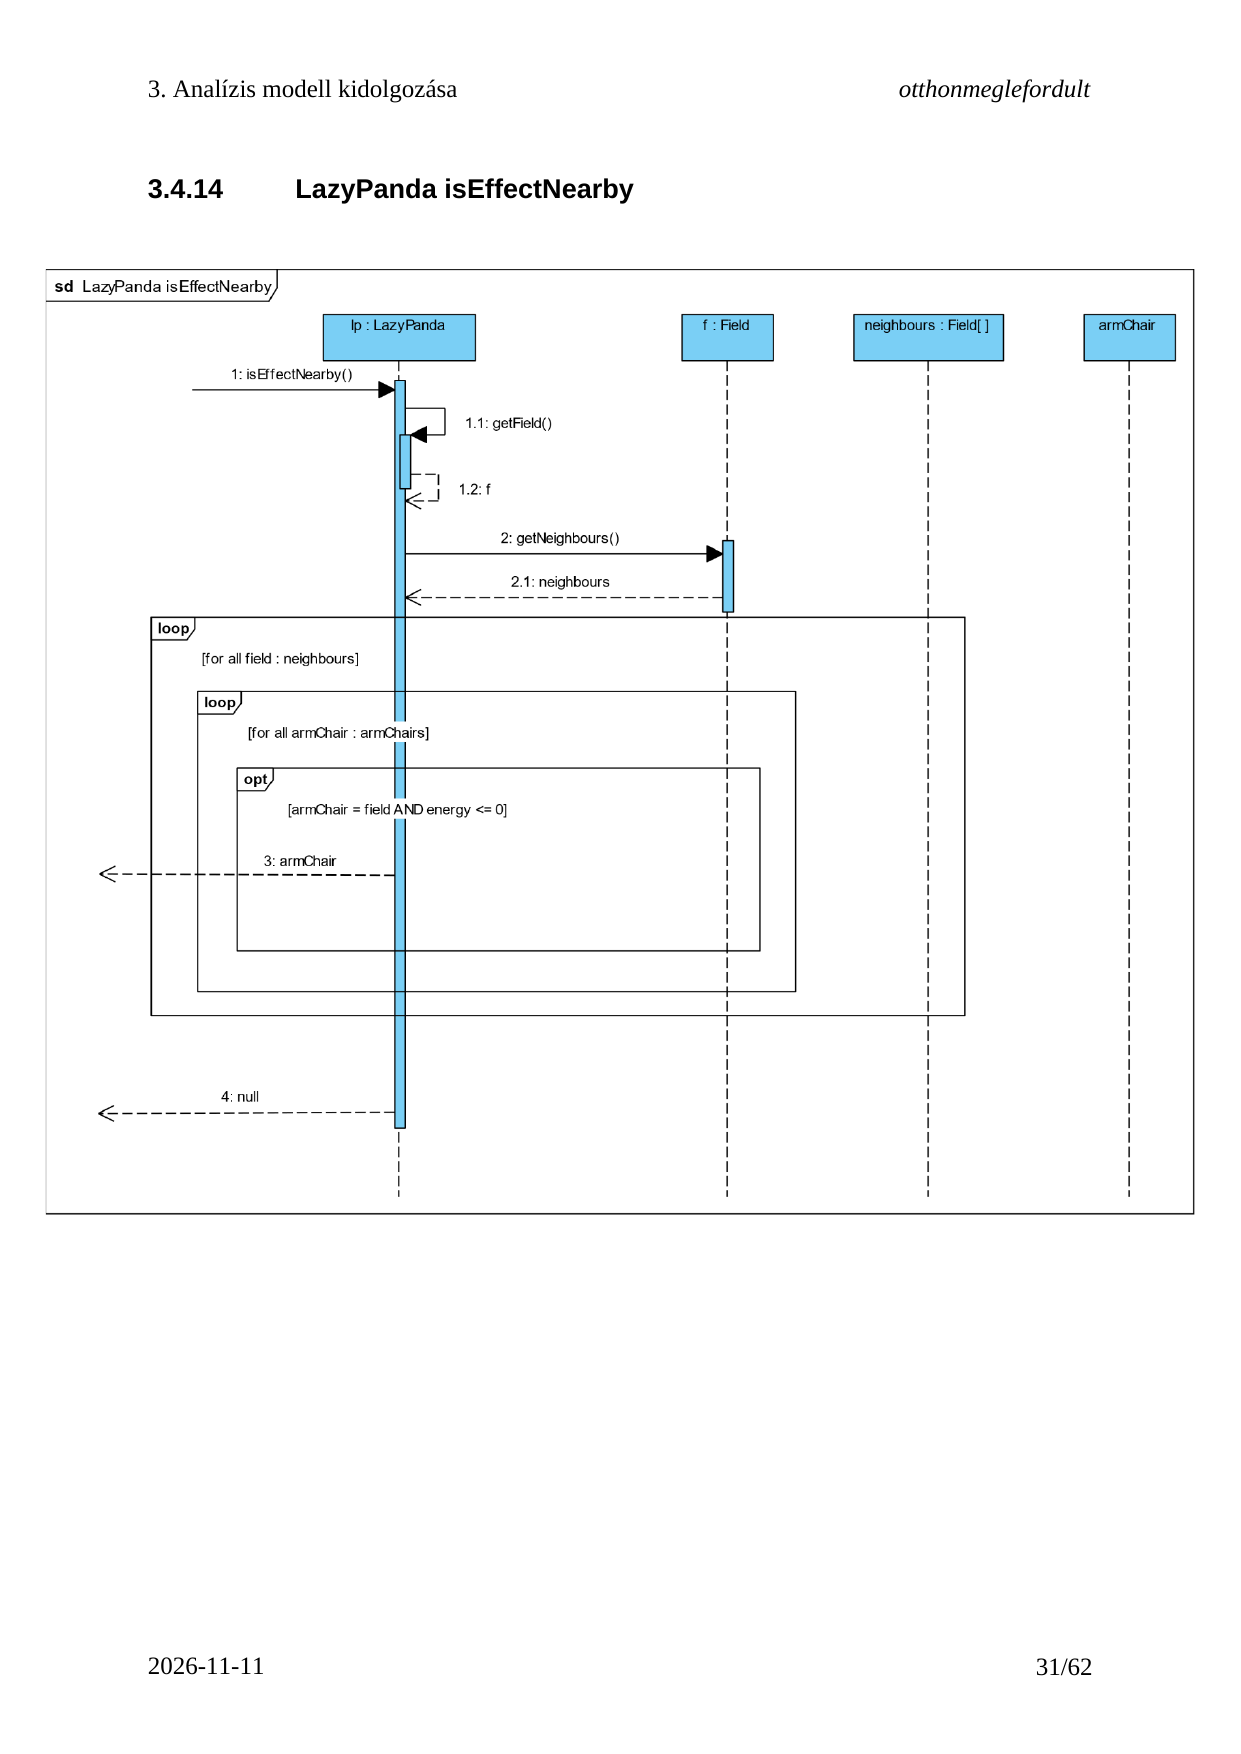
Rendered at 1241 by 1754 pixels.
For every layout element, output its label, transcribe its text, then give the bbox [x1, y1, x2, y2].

subtitle LazyPanda isEffectNearby [148, 173, 1093, 204]
picture [45, 269, 1195, 1215]
